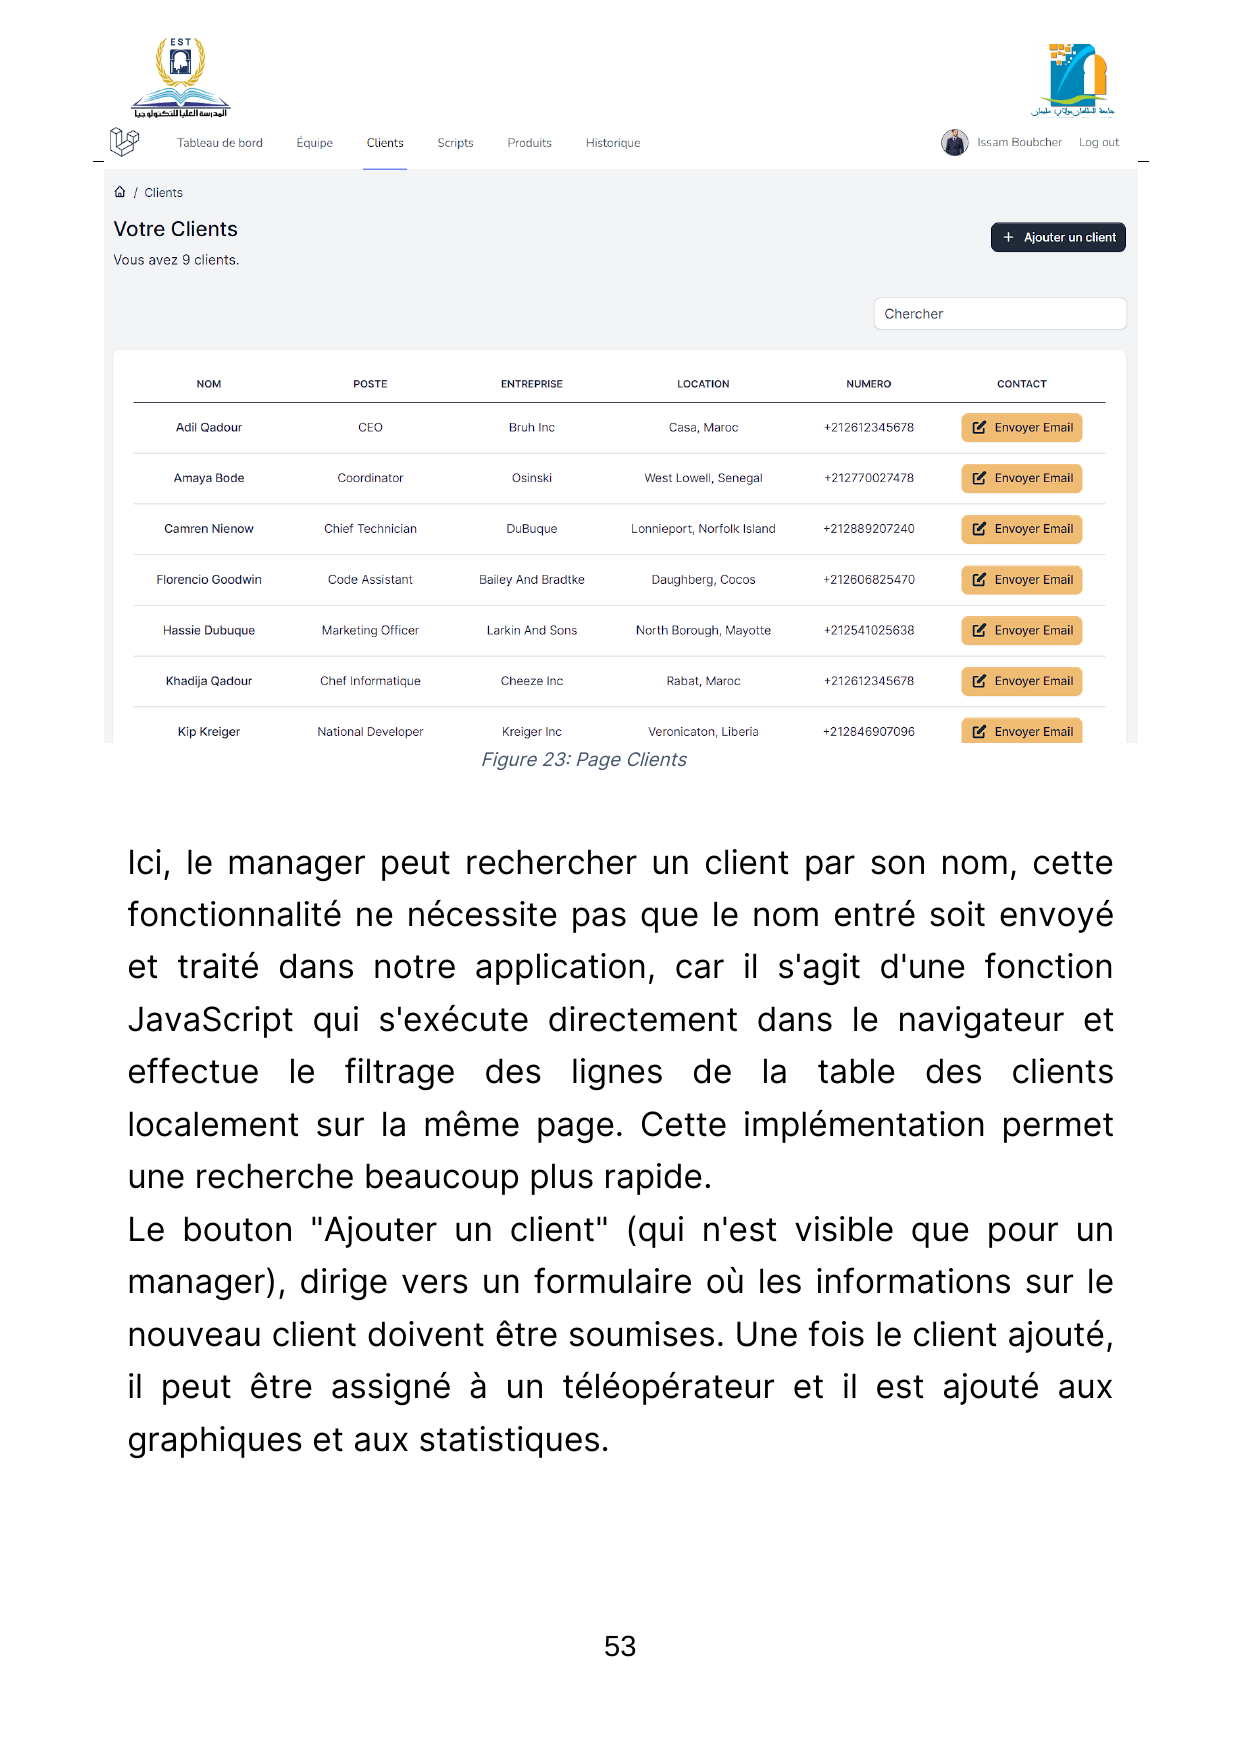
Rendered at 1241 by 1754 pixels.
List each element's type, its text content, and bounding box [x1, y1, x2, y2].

picture [104, 23, 1138, 743]
text Ici, le manager peut rechercher un client par son nom, cette fonctionnalité ne nécessite pas que le nom entré soit envoyé et traité dans notre application, car il s'agit d'une fonction JavaScript qui s'exécute directement dans le navigateur et effectue le filtrage des lignes de la table des clients localement sur la même page. Cette implémentation permet une recherche beaucoup plus rapide. [127, 842, 1115, 1197]
text Le bouton "Ajouter un client" (qui n'est visible que pour un manager), dirige vers un formulaire où les informations sur le nouveau client doivent être soumises. Une fois le client ajouté, il peut être assigné à un téléopérateur et il est ajouté aux graphiques et aux statistiques. [127, 1209, 1115, 1459]
